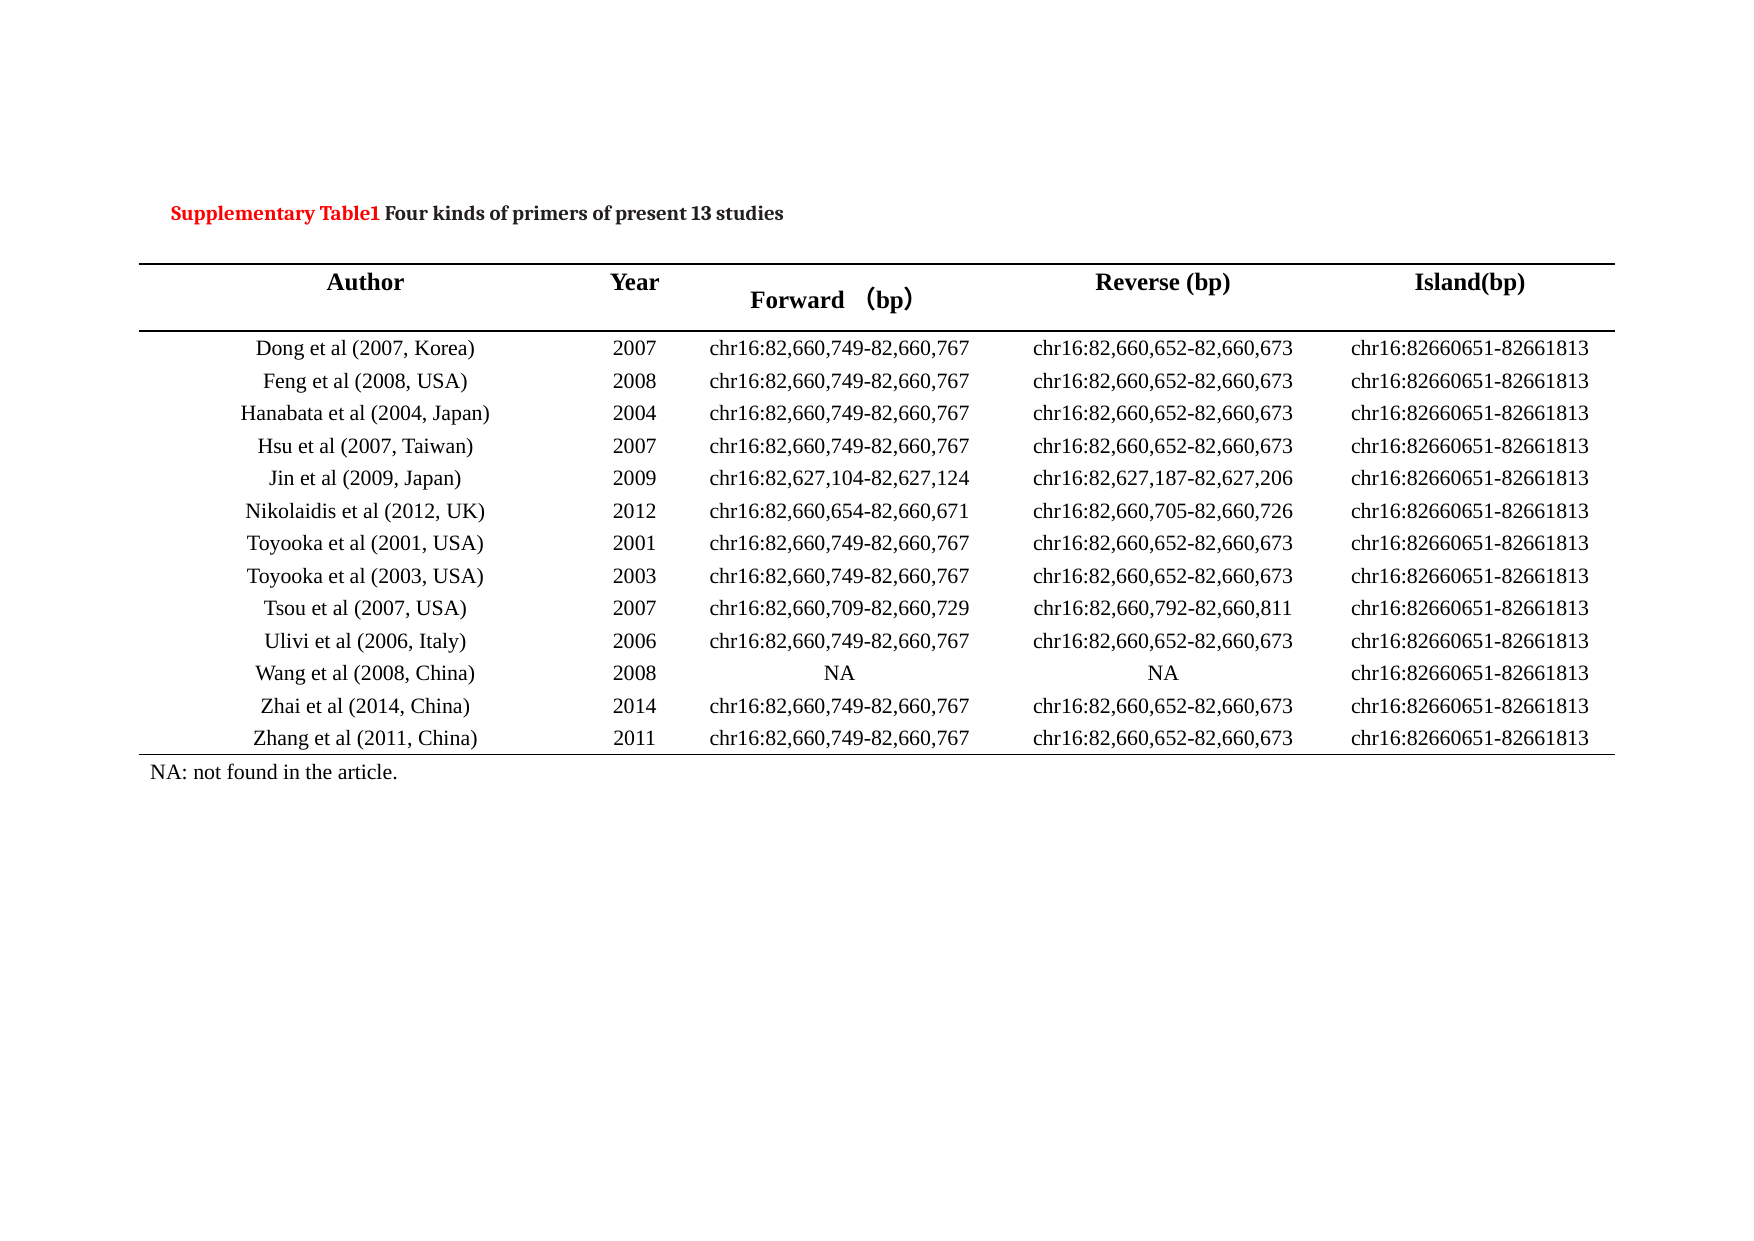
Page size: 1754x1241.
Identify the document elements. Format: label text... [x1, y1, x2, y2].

table_header Reverse (bp) [1001, 265, 1325, 330]
table_cell chr16:82,660,749-82,660,767 [678, 429, 1001, 462]
table_cell NA [1001, 657, 1325, 689]
table_cell chr16:82,660,709-82,660,729 [678, 592, 1001, 624]
table_cell 2012 [592, 494, 677, 527]
table_cell chr16:82,660,652-82,660,673 [1001, 624, 1325, 657]
table_cell Jin et al (2009, Japan) [139, 462, 592, 494]
table_cell chr16:82660651-82661813 [1325, 689, 1615, 722]
table_cell chr16:82,660,652-82,660,673 [1001, 332, 1325, 364]
table_cell chr16:82,660,652-82,660,673 [1001, 559, 1325, 592]
table_header Forward （bp） [678, 265, 1001, 330]
table_header Island(bp) [1325, 265, 1615, 330]
table_cell chr16:82660651-82661813 [1325, 494, 1615, 527]
table_cell chr16:82,660,749-82,660,767 [678, 689, 1001, 722]
table_cell chr16:82,660,652-82,660,673 [1001, 397, 1325, 429]
table_cell chr16:82,627,187-82,627,206 [1001, 462, 1325, 494]
table_cell chr16:82,660,792-82,660,811 [1001, 592, 1325, 624]
table_cell 2007 [592, 429, 677, 462]
table_cell Zhang et al (2011, China) [139, 722, 592, 754]
table_cell Toyooka et al (2003, USA) [139, 559, 592, 592]
table_cell 2009 [592, 462, 677, 494]
table_cell 2014 [592, 689, 677, 722]
text Supplementary Table1 Four kinds of primers of present 13 studies [150, 198, 1604, 230]
table_cell Dong et al (2007, Korea) [139, 332, 592, 364]
table_cell Feng et al (2008, USA) [139, 364, 592, 397]
table_cell chr16:82,660,749-82,660,767 [678, 364, 1001, 397]
table_cell 2001 [592, 527, 677, 559]
table_cell 2011 [592, 722, 677, 754]
table_cell chr16:82660651-82661813 [1325, 559, 1615, 592]
table_cell 2004 [592, 397, 677, 429]
table_cell chr16:82660651-82661813 [1325, 527, 1615, 559]
table_cell Hsu et al (2007, Taiwan) [139, 429, 592, 462]
table_cell 2008 [592, 364, 677, 397]
table_cell Hanabata et al (2004, Japan) [139, 397, 592, 429]
table_cell chr16:82660651-82661813 [1325, 332, 1615, 364]
table_cell 2008 [592, 657, 677, 689]
table_cell chr16:82,660,749-82,660,767 [678, 722, 1001, 754]
table_cell chr16:82660651-82661813 [1325, 429, 1615, 462]
table_cell chr16:82660651-82661813 [1325, 592, 1615, 624]
table_cell chr16:82660651-82661813 [1325, 397, 1615, 429]
table_cell chr16:82,660,749-82,660,767 [678, 624, 1001, 657]
table_cell chr16:82660651-82661813 [1325, 624, 1615, 657]
table_cell chr16:82,660,652-82,660,673 [1001, 527, 1325, 559]
table_cell chr16:82,660,705-82,660,726 [1001, 494, 1325, 527]
table_cell Nikolaidis et al (2012, UK) [139, 494, 592, 527]
table_cell Toyooka et al (2001, USA) [139, 527, 592, 559]
table_cell chr16:82,627,104-82,627,124 [678, 462, 1001, 494]
table_cell chr16:82,660,652-82,660,673 [1001, 689, 1325, 722]
table_cell chr16:82,660,652-82,660,673 [1001, 722, 1325, 754]
table_header Year [592, 265, 677, 330]
table_cell Zhai et al (2014, China) [139, 689, 592, 722]
table_cell chr16:82,660,749-82,660,767 [678, 332, 1001, 364]
table_cell Wang et al (2008, China) [139, 657, 592, 689]
text NA: not found in the article. [150, 755, 1604, 788]
table_cell NA [678, 657, 1001, 689]
table_cell chr16:82,660,749-82,660,767 [678, 397, 1001, 429]
table_cell chr16:82,660,652-82,660,673 [1001, 429, 1325, 462]
table_header Author [139, 265, 592, 330]
table_cell 2007 [592, 592, 677, 624]
table_cell chr16:82,660,652-82,660,673 [1001, 364, 1325, 397]
table_cell chr16:82660651-82661813 [1325, 722, 1615, 754]
table_cell chr16:82660651-82661813 [1325, 364, 1615, 397]
table_cell Ulivi et al (2006, Italy) [139, 624, 592, 657]
table_cell 2006 [592, 624, 677, 657]
table_cell 2007 [592, 332, 677, 364]
table_cell chr16:82,660,749-82,660,767 [678, 527, 1001, 559]
table_cell chr16:82,660,654-82,660,671 [678, 494, 1001, 527]
table_cell Tsou et al (2007, USA) [139, 592, 592, 624]
table_cell chr16:82660651-82661813 [1325, 462, 1615, 494]
table_cell chr16:82660651-82661813 [1325, 657, 1615, 689]
table_cell 2003 [592, 559, 677, 592]
table_cell chr16:82,660,749-82,660,767 [678, 559, 1001, 592]
